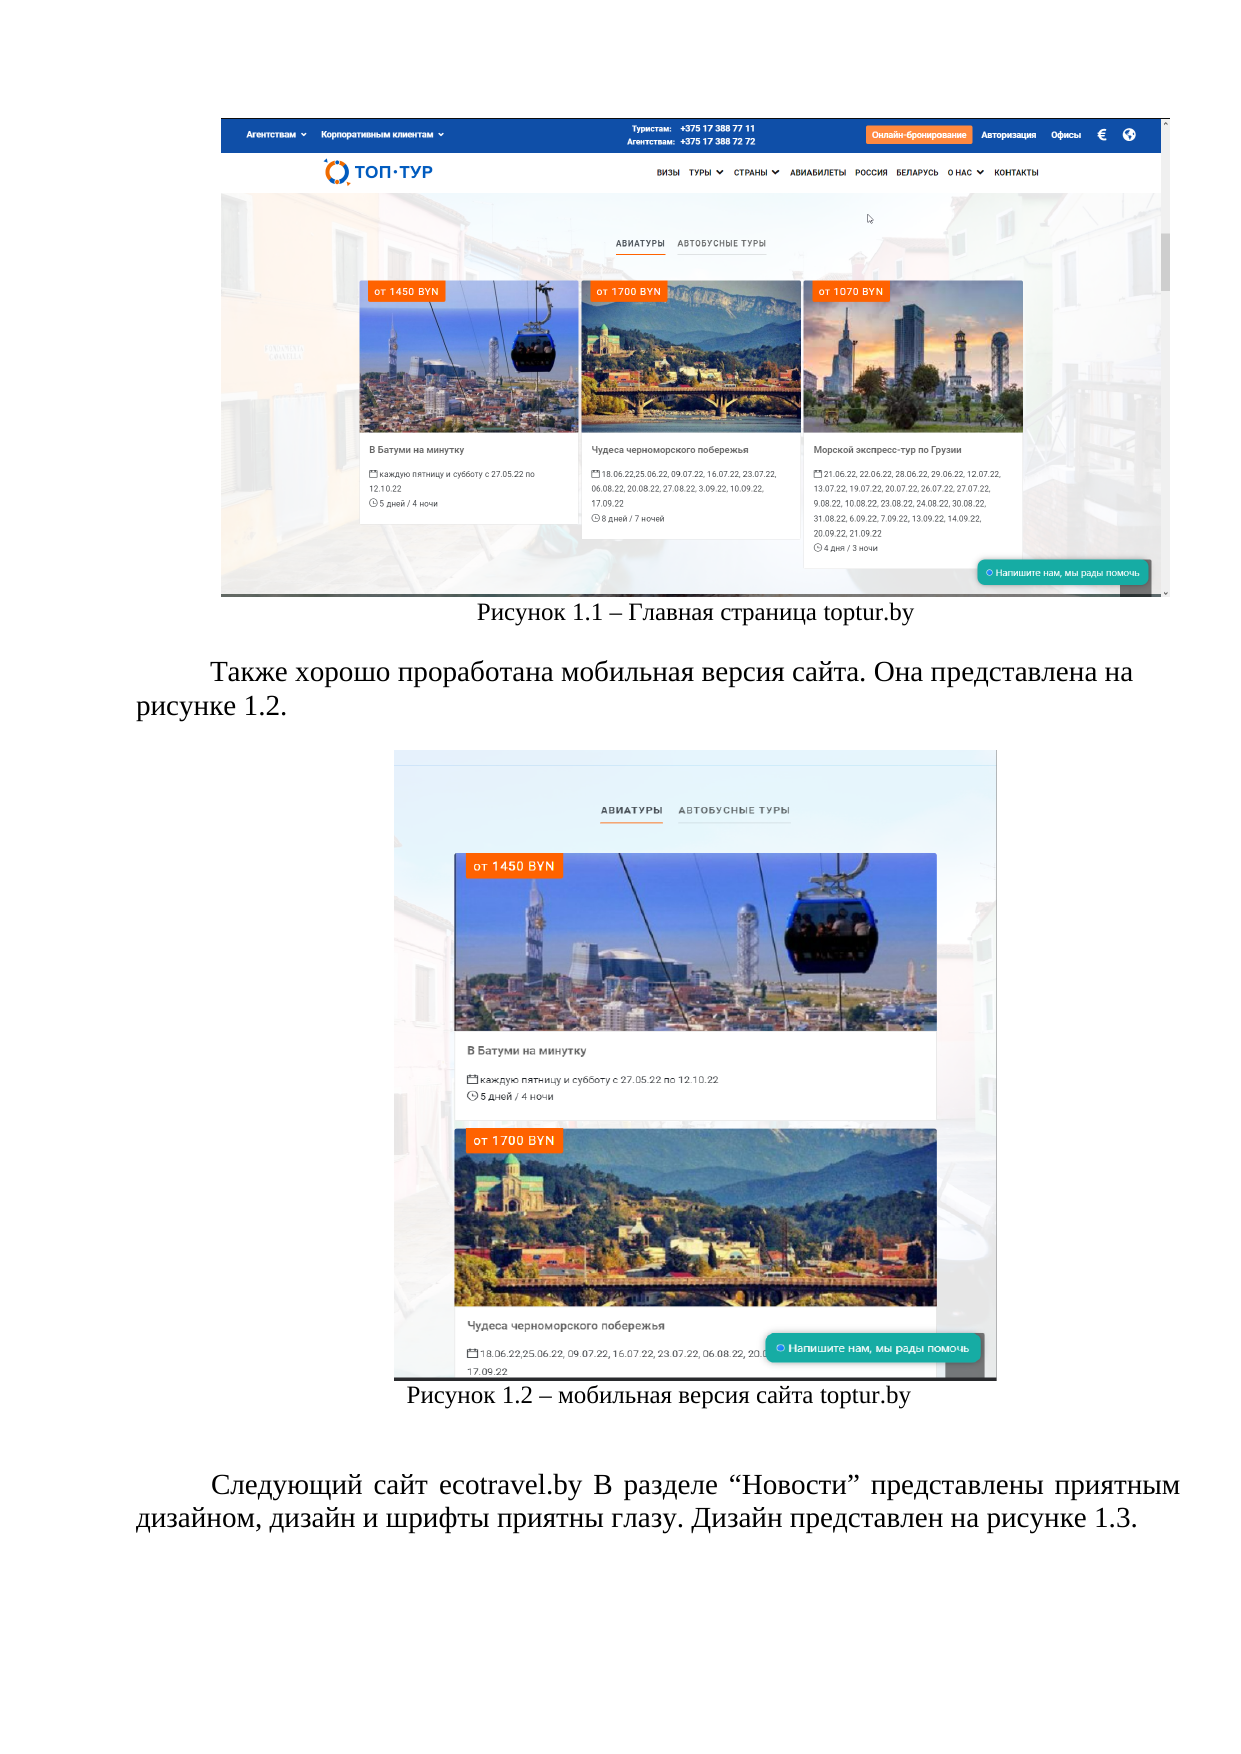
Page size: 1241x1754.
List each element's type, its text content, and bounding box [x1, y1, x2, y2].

text Рисунок 1.1 – Главная страница toptur.by [136, 597, 1181, 626]
text Рисунок 1.2 – мобильная версия сайта toptur.by [136, 1380, 1181, 1409]
text Следующий сайт ecotravel.by В разделе “Новости” представлены приятным дизайном, дизайн и шрифты приятны глазу. Дизайн представлен на рисунке 1.3. [136, 1467, 1181, 1534]
picture [394, 750, 997, 1381]
text Также хорошо проработана мобильная версия сайта. Она представлена на рисунке 1.2. [136, 654, 1181, 721]
picture [221, 118, 1170, 597]
